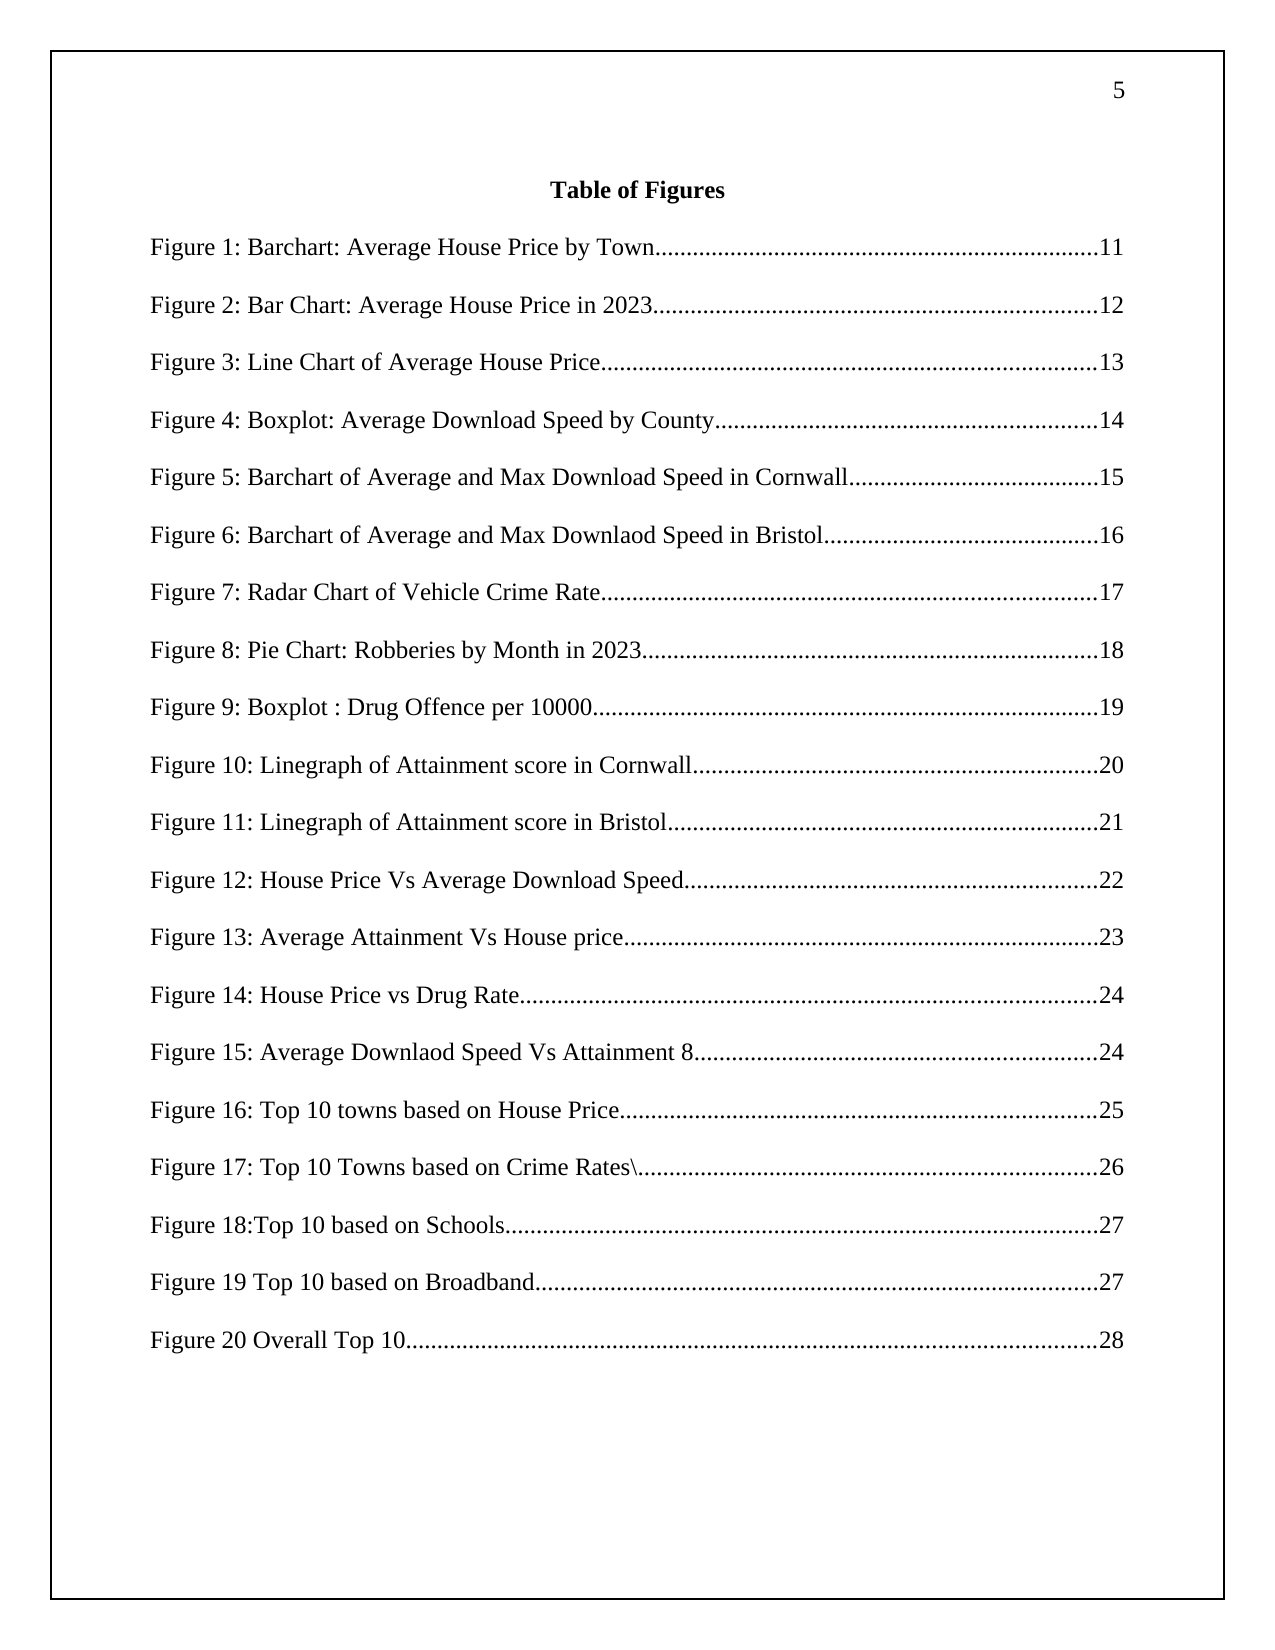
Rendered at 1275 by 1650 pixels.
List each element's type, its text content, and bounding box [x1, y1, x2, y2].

text Figure 7: Radar Chart of Vehicle Crime Rate 17 [150, 577, 1125, 606]
text Figure 12: House Price Vs Average Download Speed 22 [150, 865, 1125, 894]
text Figure 5: Barchart of Average and Max Download Speed in Cornwall 15 [150, 462, 1125, 491]
text Figure 3: Line Chart of Average House Price 13 [150, 347, 1125, 376]
text Figure 13: Average Attainment Vs House price 23 [150, 922, 1125, 951]
text Figure 19 Top 10 based on Broadband 27 [150, 1267, 1125, 1296]
text Figure 4: Boxplot: Average Download Speed by County 14 [150, 405, 1125, 434]
text Figure 1: Barchart: Average House Price by Town 11 [150, 232, 1125, 261]
text Figure 9: Boxplot : Drug Offence per 10000 19 [150, 692, 1125, 721]
text Figure 11: Linegraph of Attainment score in Bristol 21 [150, 807, 1125, 836]
text Figure 14: House Price vs Drug Rate 24 [150, 980, 1125, 1009]
text Figure 18:Top 10 based on Schools 27 [150, 1210, 1125, 1239]
subtitle Table of Figures [150, 175, 1125, 204]
text Figure 6: Barchart of Average and Max Downlaod Speed in Bristol 16 [150, 520, 1125, 549]
text Figure 10: Linegraph of Attainment score in Cornwall 20 [150, 750, 1125, 779]
text Figure 8: Pie Chart: Robberies by Month in 2023 18 [150, 635, 1125, 664]
text Figure 16: Top 10 towns based on House Price 25 [150, 1095, 1125, 1124]
text Figure 17: Top 10 Towns based on Crime Rates\ 26 [150, 1152, 1125, 1181]
text Figure 20 Overall Top 10 28 [150, 1325, 1125, 1354]
text Figure 2: Bar Chart: Average House Price in 2023 12 [150, 290, 1125, 319]
text Figure 15: Average Downlaod Speed Vs Attainment 8 24 [150, 1037, 1125, 1066]
